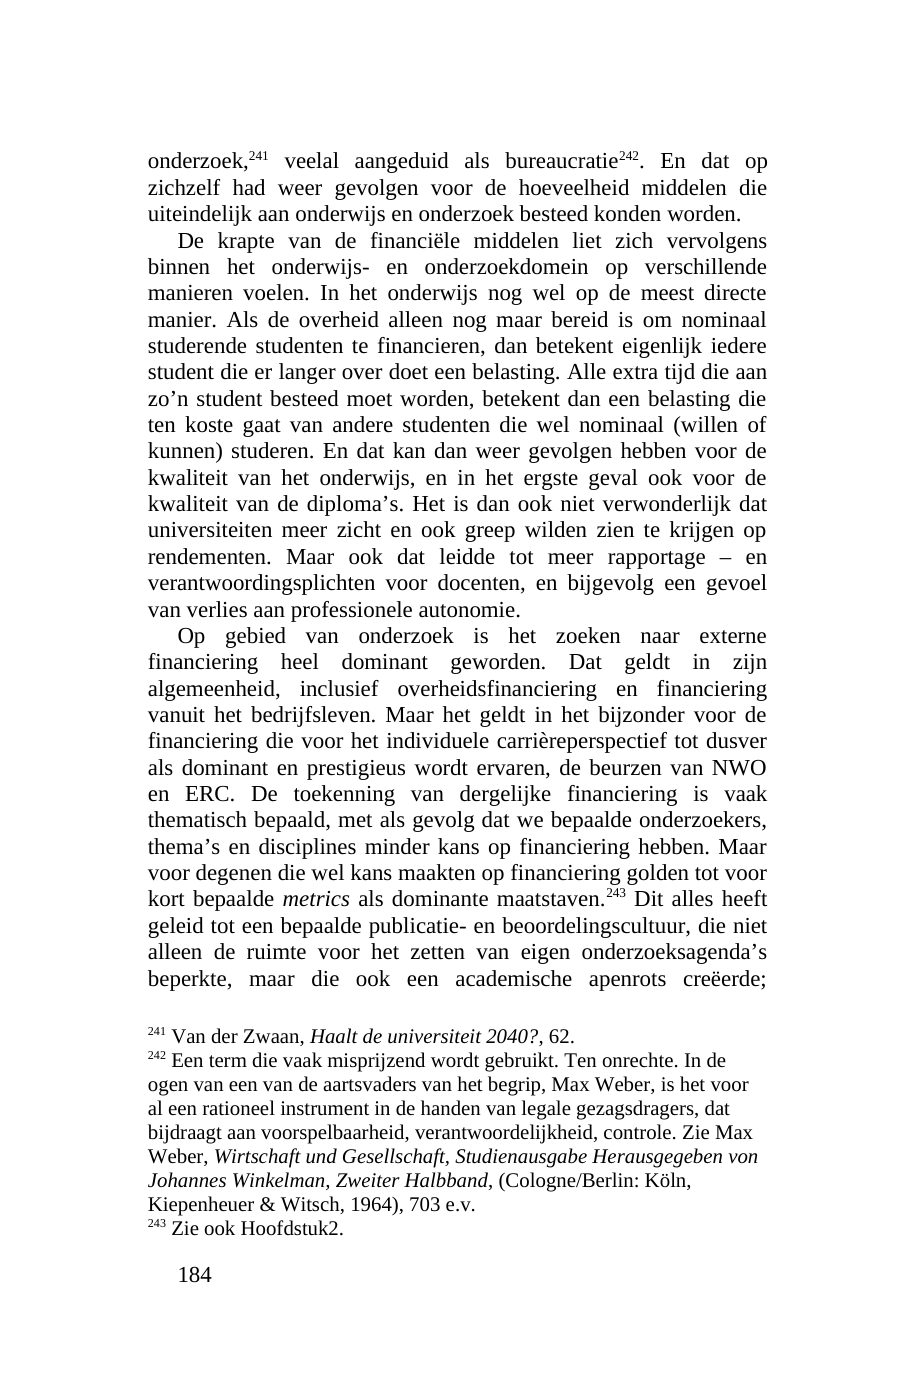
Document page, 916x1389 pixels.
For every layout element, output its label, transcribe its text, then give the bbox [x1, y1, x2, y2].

text De krapte van de financiële middelen liet zich vervolgens binnen het onderwijs- en onderzoekdomein op verschillende manieren voelen. In het onderwijs nog wel op de meest directe manier. Als de overheid alleen nog maar bereid is om nominaal studerende studenten te financieren, dan betekent eigenlijk iedere student die er langer over doet een belasting. Alle extra tijd die aan zo’n student besteed moet worden, betekent dan een belasting die ten koste gaat van andere studenten die wel nominaal (willen of kunnen) studeren. En dat kan dan weer gevolgen hebben voor de kwaliteit van het onderwijs, en in het ergste geval ook voor de kwaliteit van de diploma’s. Het is dan ook niet verwonderlijk dat universiteiten meer zicht en ook greep wilden zien te krijgen op rendementen. Maar ook dat leidde tot meer rapportage – en verantwoordingsplichten voor docenten, en bijgevolg een gevoel van verlies aan professionele autonomie. [148, 227, 768, 622]
text De voortdurende groei van verantwoordingsplichten heeft ertoe geleid dat in universiteiten steeds meer mensen werden aangesteld die niet bezig waren met de primaire processen van onderwijs en onderzoek, veelal aangeduid als bureaucratie. En dat op zichzelf had weer gevolgen voor de hoeveelheid middelen die uiteindelijk aan onderwijs en onderzoek besteed konden worden. [148, 148, 768, 227]
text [148, 622, 768, 991]
